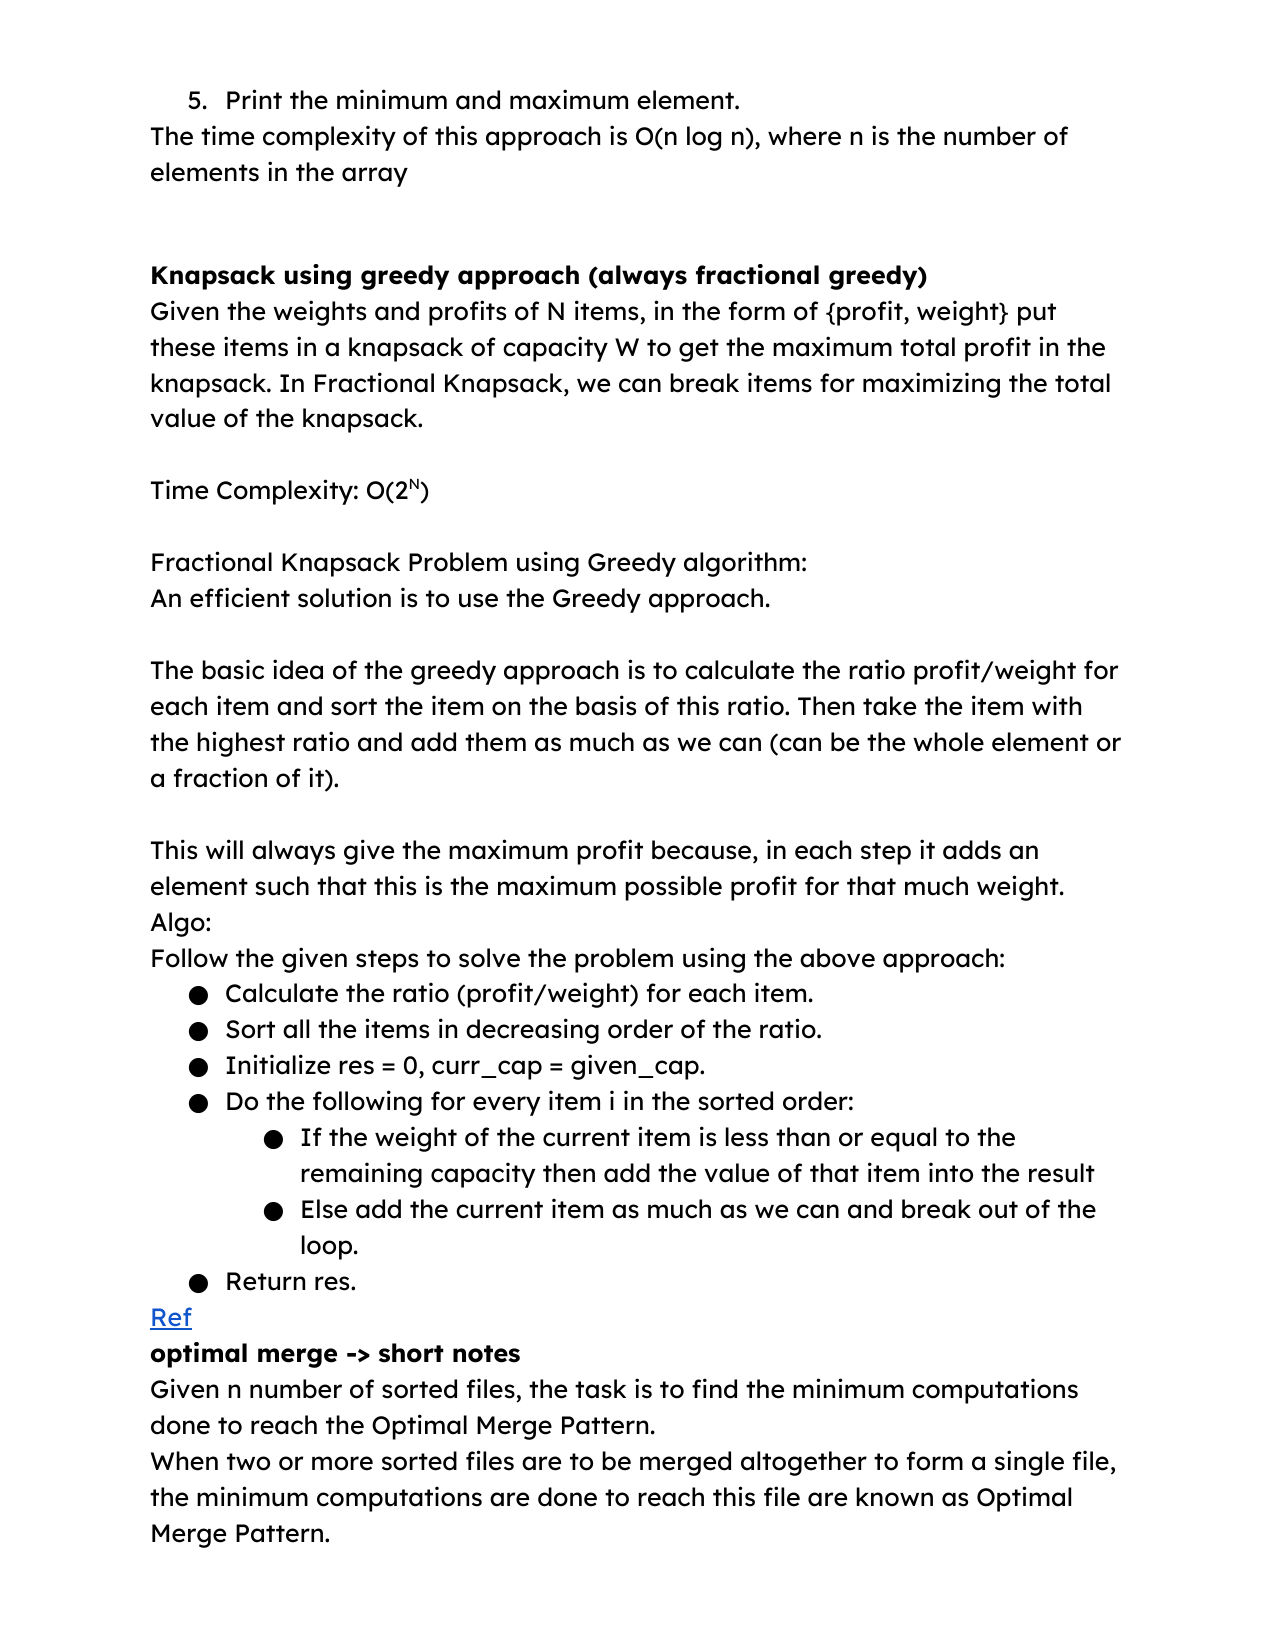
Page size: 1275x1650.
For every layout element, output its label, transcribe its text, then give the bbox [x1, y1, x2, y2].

list If the weight of the current item is less than or equal to the remaining capacity then add the value of that item into the result [262, 1122, 1125, 1189]
text Algo: [150, 906, 1125, 937]
text Given the weights and profits of N items, in the form of {profit, weight} put these items in a knapsack of capacity W to get the maximum total profit in the knapsack. In Fractional Knapsack, we can break items for maximizing the total value of the knapsack. [150, 295, 1125, 434]
text This will always give the maximum profit because, in each step it adds an element such that this is the maximum possible profit for that much weight. [150, 834, 1125, 901]
text Time Complexity: O(2N) [150, 475, 1125, 506]
list Initialize res = 0, curr_cap = given_cap. [187, 1050, 1125, 1081]
text The basic idea of the greedy approach is to calculate the ratio profit/weight for each item and sort the item on the basis of this ratio. Then take the item with the highest ratio and add them as much as we can (can be the whole element or a fraction of it). [150, 654, 1125, 793]
text The time complexity of this approach is O(n log n), where n is the number of elements in the array [150, 120, 1125, 187]
text When two or more sorted files are to be merged altogether to form a single file, the minimum computations are done to reach this file are known as Optimal Merge Pattern. [150, 1445, 1125, 1548]
text Fractional Knapsack Problem using Greedy algorithm: [150, 547, 1125, 578]
list Return res. [187, 1265, 1125, 1297]
text optimal merge -> short notes [150, 1337, 1125, 1368]
list Else add the current item as much as we can and break out of the loop. [262, 1193, 1125, 1261]
text Given n number of sorted files, the task is to find the minimum computations done to reach the Optimal Merge Pattern. [150, 1373, 1125, 1440]
text Knapsack using greedy approach (always fractional greedy) [150, 259, 1125, 290]
text An efficient solution is to use the Greedy approach. [150, 583, 1125, 614]
list Print the minimum and maximum element. [187, 84, 1125, 116]
list Sort all the items in decreasing order of the ratio. [187, 1014, 1125, 1045]
text Follow the given steps to solve the problem using the above approach: [150, 942, 1125, 973]
text Ref [150, 1301, 1125, 1333]
list Do the following for every item i in the sorted order: [187, 1086, 1125, 1117]
list Calculate the ratio (profit/weight) for each item. [187, 978, 1125, 1009]
